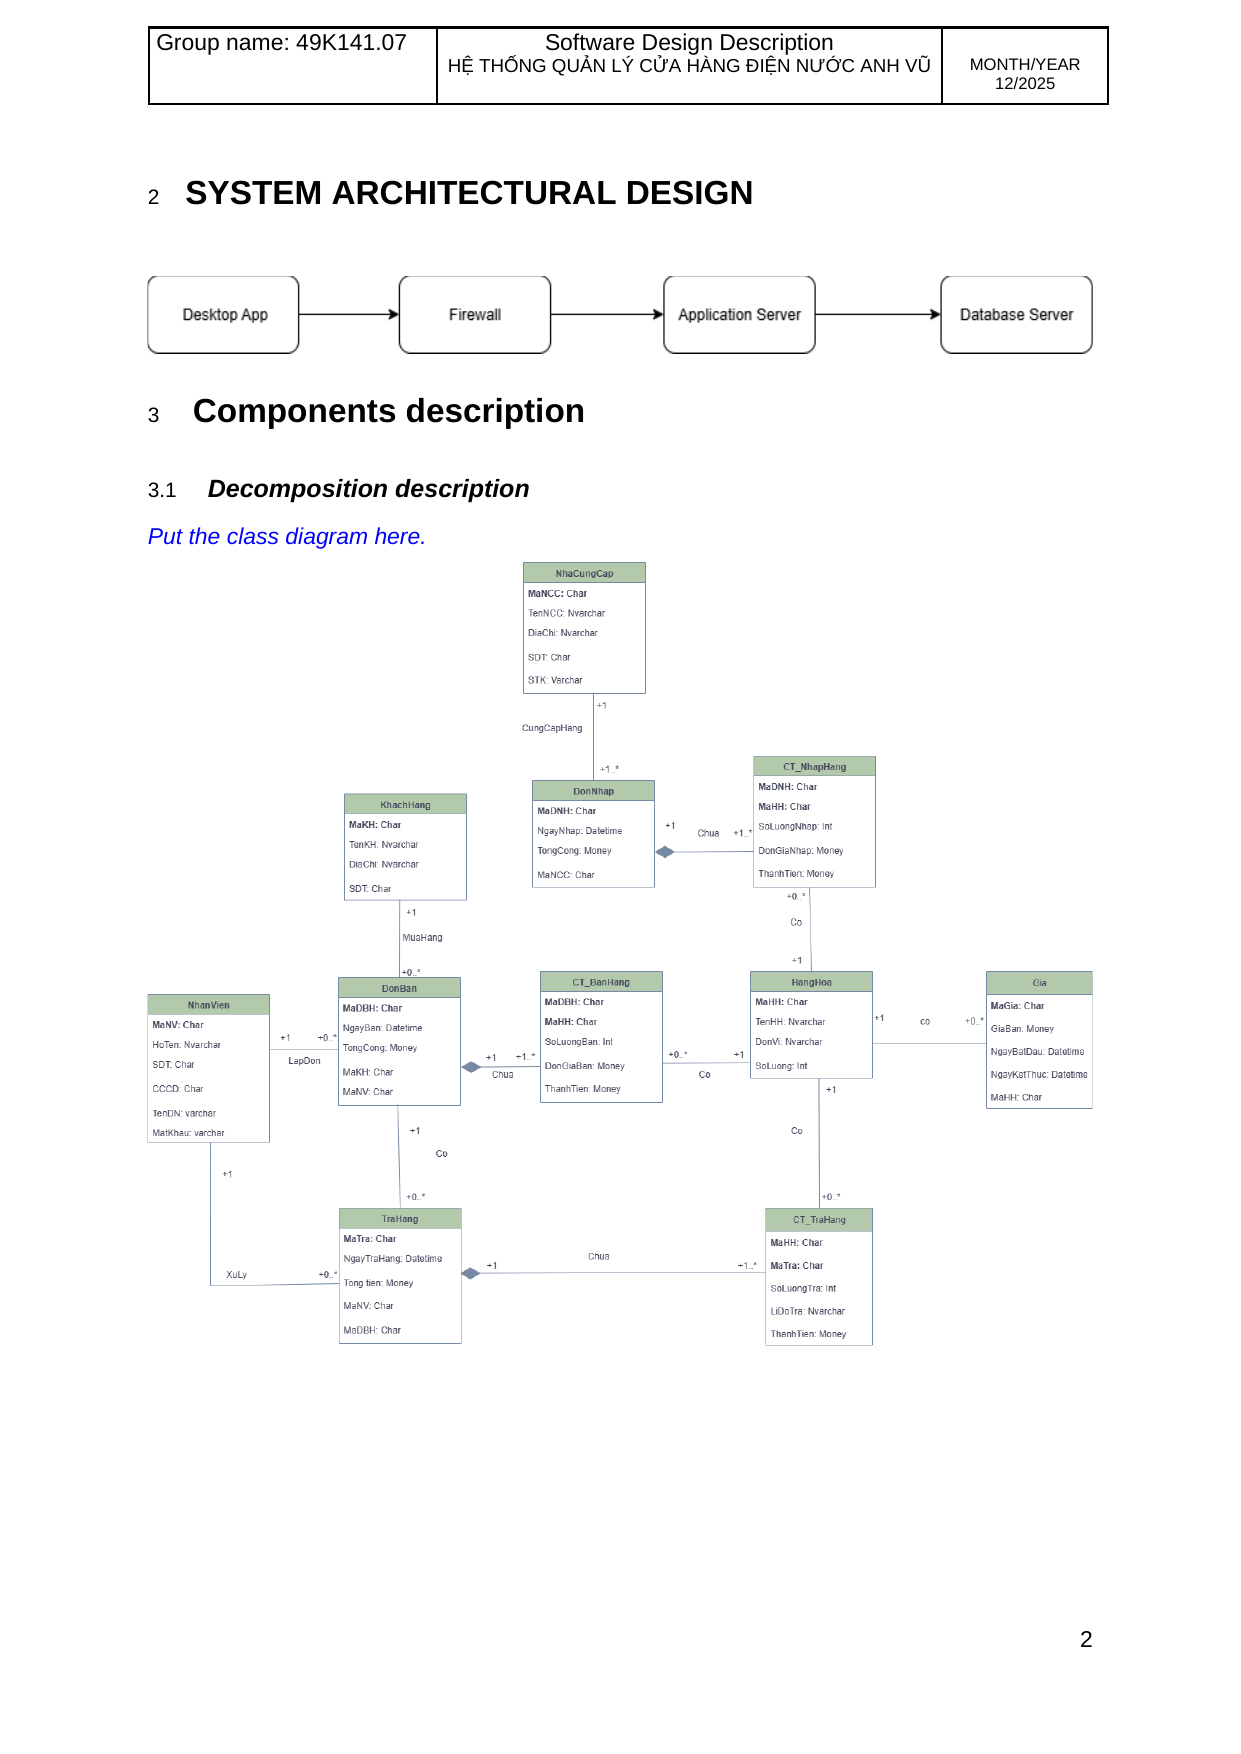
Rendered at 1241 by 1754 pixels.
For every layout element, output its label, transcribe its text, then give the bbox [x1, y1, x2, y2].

picture [147, 276, 1093, 354]
subtitle Components description [148, 391, 1092, 430]
subtitle SYSTEM ARCHITECTURAL DESIGN [148, 173, 1092, 211]
text Put the class diagram here. [148, 523, 1092, 549]
picture [147, 562, 1093, 1346]
subtitle Decomposition description [148, 474, 1092, 503]
